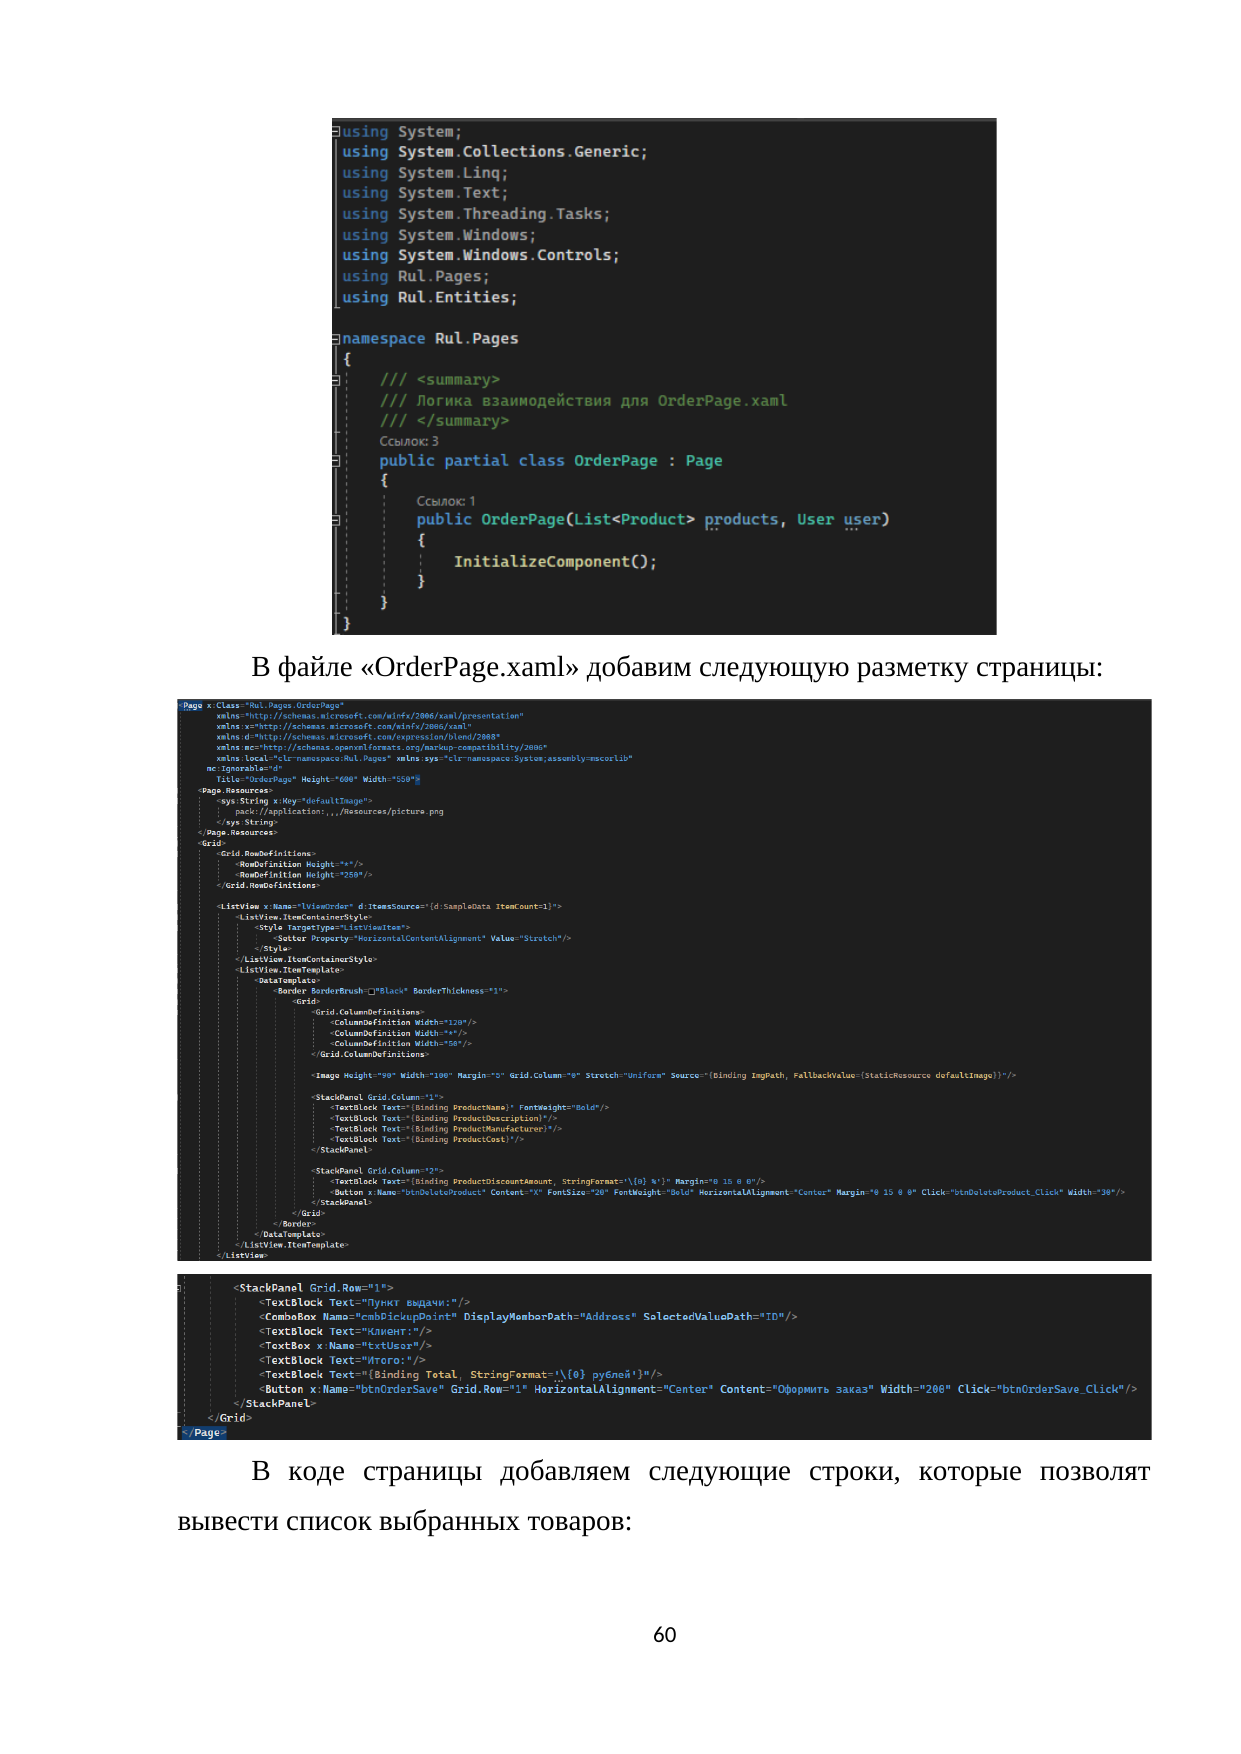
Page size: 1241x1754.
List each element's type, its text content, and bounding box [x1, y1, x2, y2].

text В коде страницы добавляем следующие строки, которые позволят вывести список выбранных товаров: [177, 1453, 1152, 1537]
text В файле «OrderPage.xaml» добавим следующую разметку страницы: [177, 649, 1152, 682]
picture [177, 699, 1152, 1261]
picture [177, 1274, 1152, 1440]
picture [332, 118, 997, 635]
